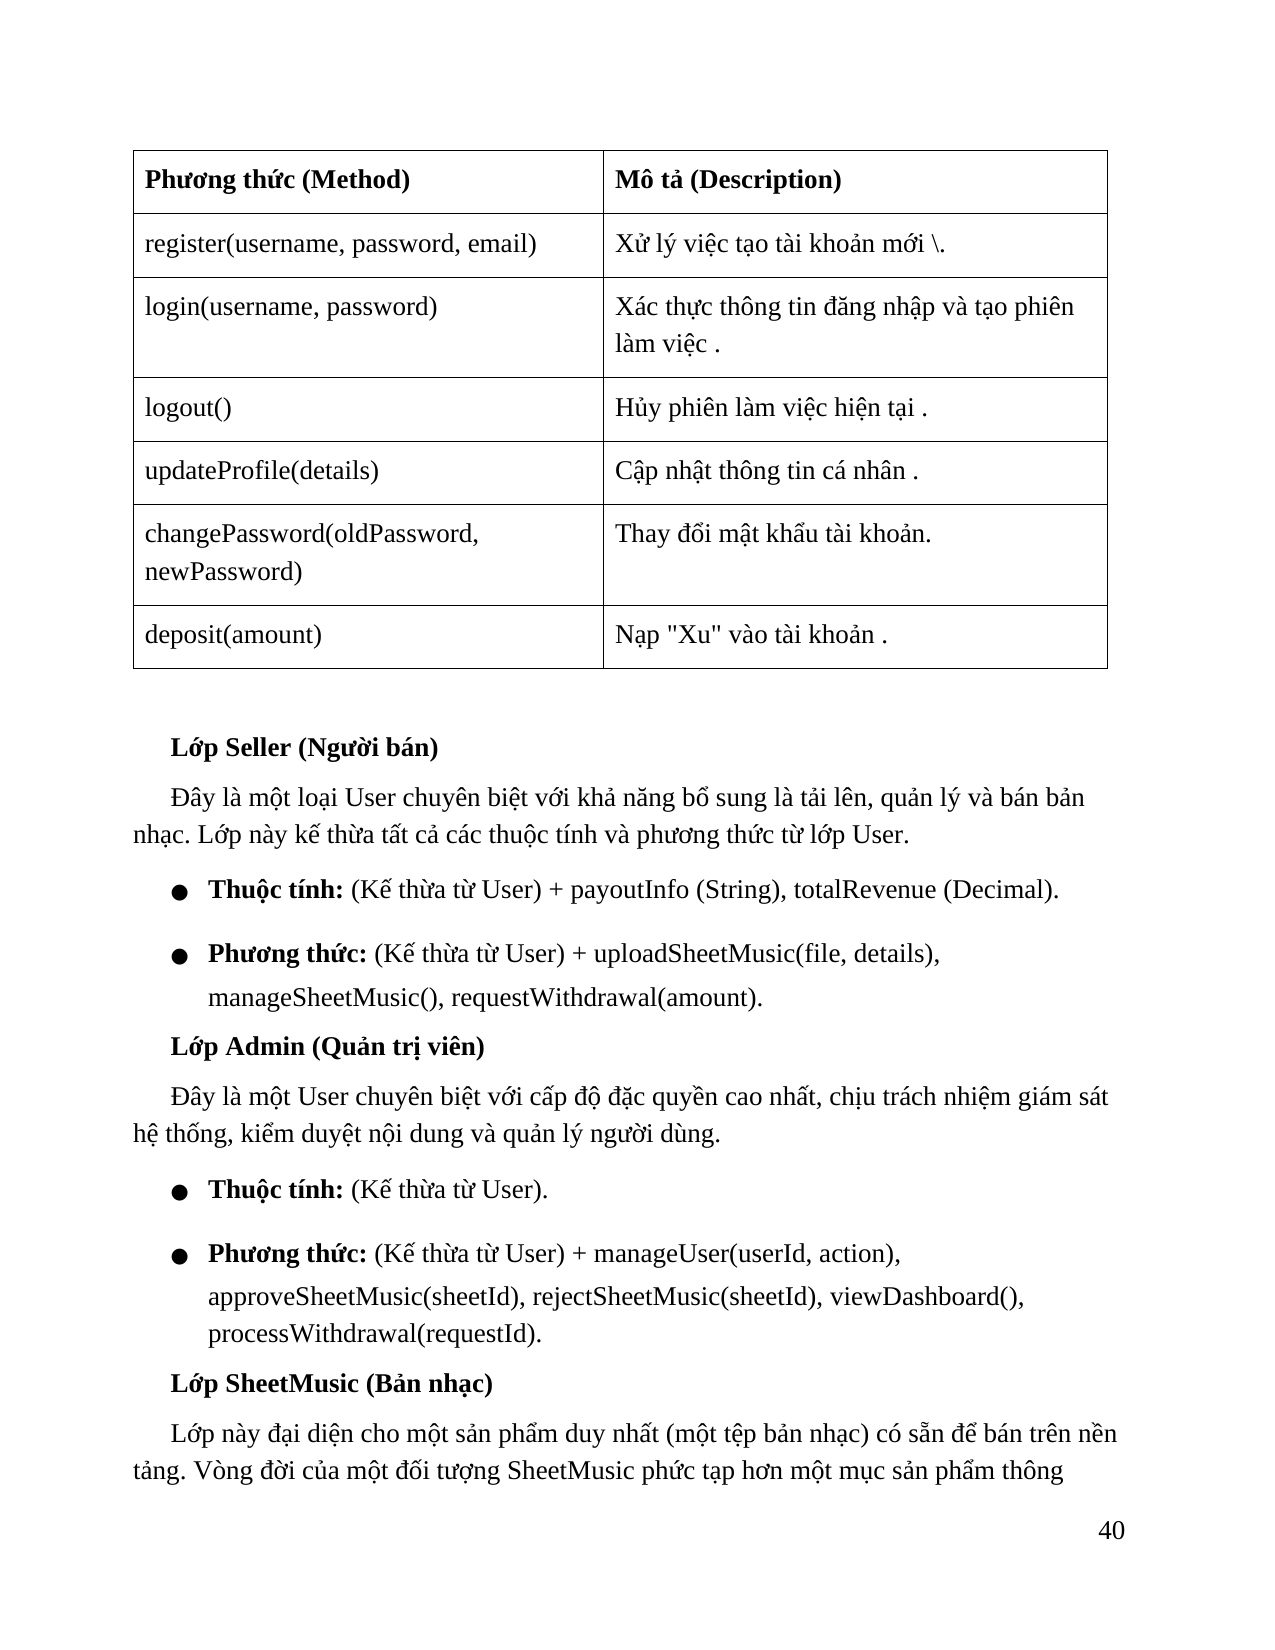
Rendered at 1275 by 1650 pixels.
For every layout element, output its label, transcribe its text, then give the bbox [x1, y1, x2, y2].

text Lớp Admin (Quản trị viên) [133, 1031, 1125, 1062]
table_cell Thay đổi mật khẩu tài khoản. [604, 505, 1107, 604]
table_header Phương thức (Method) [134, 151, 603, 213]
table_cell changePassword(oldPassword, newPassword) [134, 505, 603, 604]
table_cell login(username, password) [134, 278, 603, 377]
table_cell Xử lý việc tạo tài khoản mới \. [604, 214, 1107, 277]
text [133, 1417, 1125, 1485]
list Thuộc tính: (Kế thừa từ User) + payoutInfo (String), totalRevenue (Decimal). [170, 868, 1125, 911]
list Thuộc tính: (Kế thừa từ User). [170, 1167, 1125, 1210]
table_header Mô tả (Description) [604, 151, 1107, 213]
text Lớp SheetMusic (Bản nhạc) [133, 1367, 1125, 1398]
text Đây là một loại User chuyên biệt với khả năng bổ sung là tải lên, quản lý và bán bản nhạc. Lớp này kế thừa tất cả các thuộc tính và phương thức từ lớp User. [133, 781, 1125, 849]
list Phương thức: (Kế thừa từ User) + manageUser(userId, action), approveSheetMusic(sheetId), rejectSheetMusic(sheetId), viewDashboard(), processWithdrawal(requestId). [170, 1231, 1125, 1348]
list Phương thức: (Kế thừa từ User) + uploadSheetMusic(file, details), manageSheetMusic(), requestWithdrawal(amount). [170, 932, 1125, 1012]
table_cell Xác thực thông tin đăng nhập và tạo phiên làm việc . [604, 278, 1107, 377]
table_cell Nạp "Xu" vào tài khoản . [604, 606, 1107, 668]
table_cell register(username, password, email) [134, 214, 603, 277]
table_cell logout() [134, 378, 603, 441]
table_cell Hủy phiên làm việc hiện tại . [604, 378, 1107, 441]
table_cell Cập nhật thông tin cá nhân . [604, 442, 1107, 504]
text Đây là một User chuyên biệt với cấp độ đặc quyền cao nhất, chịu trách nhiệm giám sát hệ thống, kiểm duyệt nội dung và quản lý người dùng. [133, 1080, 1125, 1149]
table_cell updateProfile(details) [134, 442, 603, 504]
table_cell deposit(amount) [134, 606, 603, 668]
text Lớp Seller (Người bán) [133, 731, 1125, 762]
